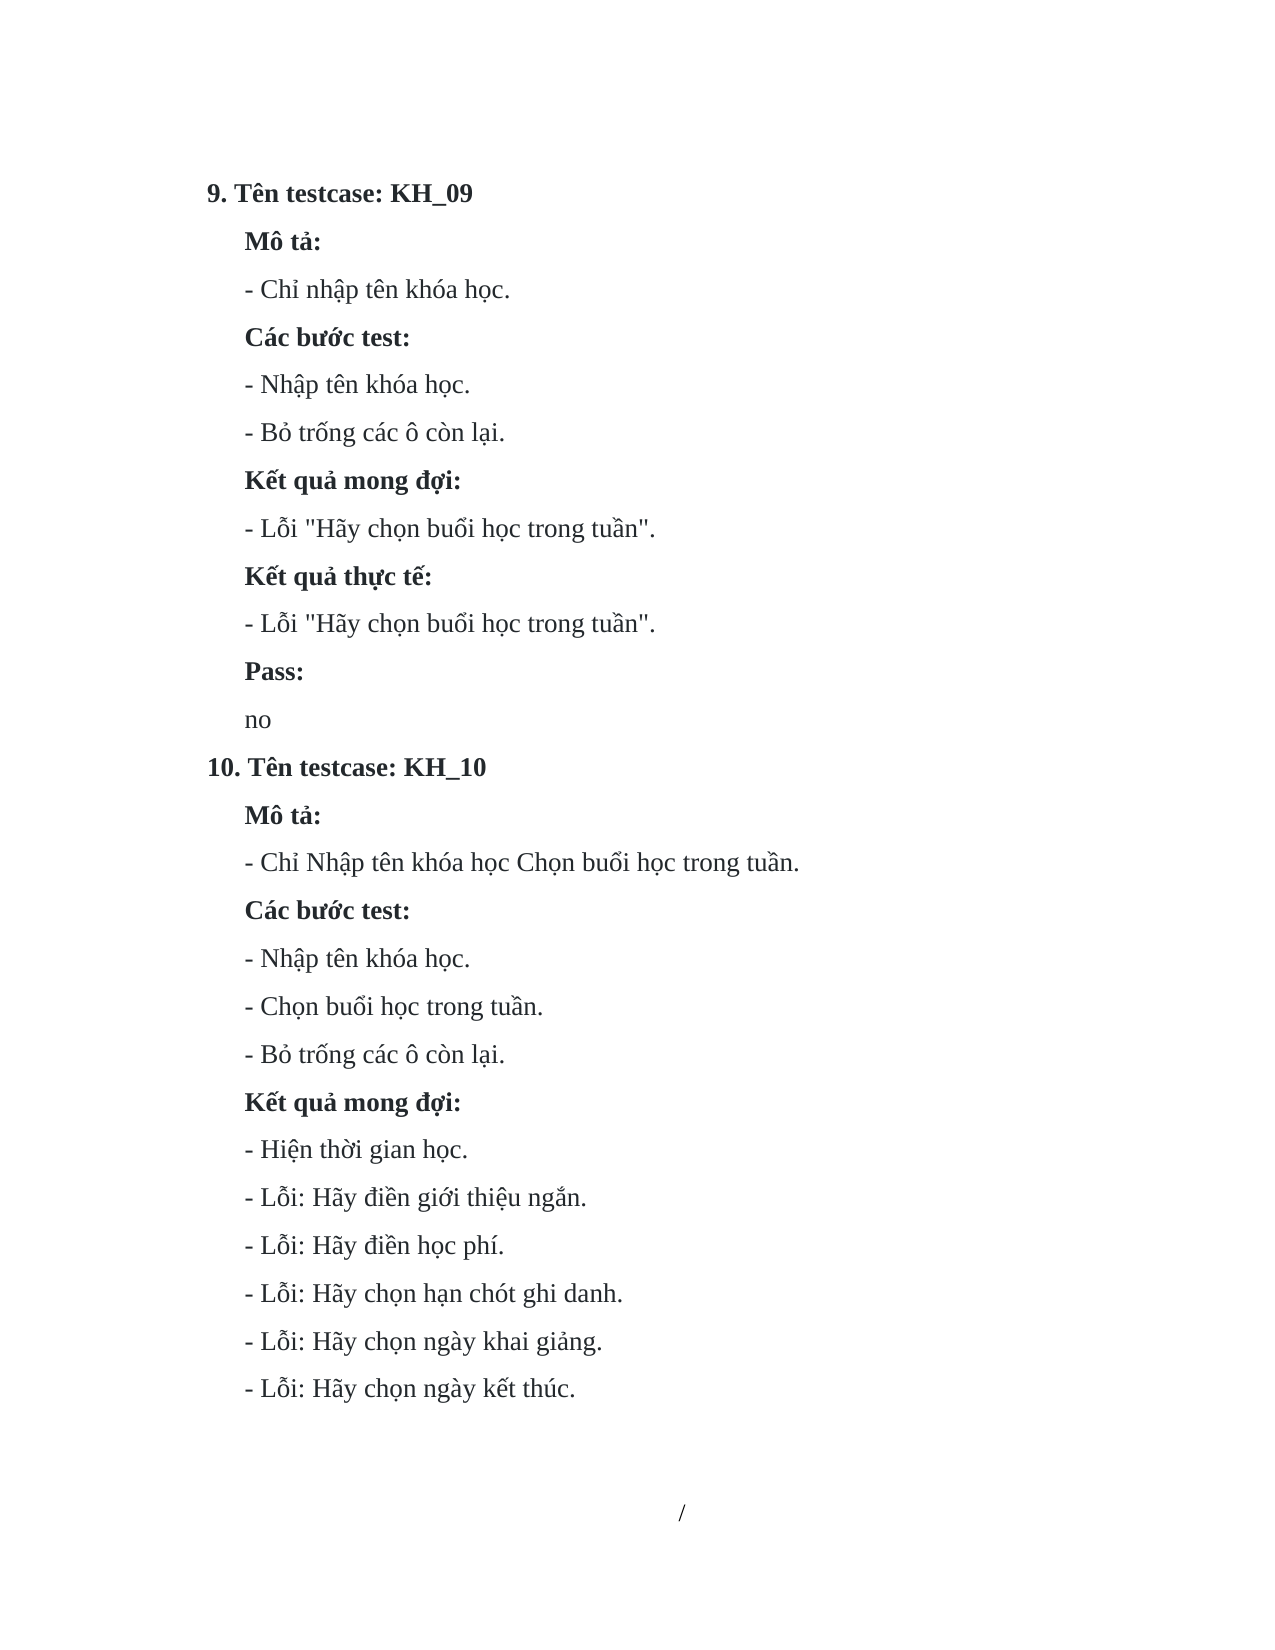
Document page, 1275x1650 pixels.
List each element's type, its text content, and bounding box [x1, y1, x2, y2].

text - Nhập tên khóa học. [244, 368, 1157, 399]
text 10. Tên testcase: KH_10 [207, 751, 1157, 782]
text Kết quả thực tế: [244, 560, 1157, 591]
text - Chỉ nhập tên khóa học. [244, 273, 1157, 304]
text - Chọn buổi học trong tuần. [244, 990, 1157, 1021]
text 9. Tên testcase: KH_09 [207, 177, 1157, 208]
text - Bỏ trống các ô còn lại. [244, 1038, 1157, 1069]
text - Lỗi: Hãy chọn ngày khai giảng. [244, 1325, 1157, 1356]
text Pass: [244, 655, 1157, 686]
text - Lỗi: Hãy chọn ngày kết thúc. [244, 1372, 1157, 1404]
text - Nhập tên khóa học. [244, 942, 1157, 973]
text Kết quả mong đợi: [244, 464, 1157, 495]
text - Chỉ Nhập tên khóa học Chọn buổi học trong tuần. [244, 847, 1157, 878]
text Mô tả: [244, 225, 1157, 256]
text Kết quả mong đợi: [244, 1086, 1157, 1117]
text - Bỏ trống các ô còn lại. [244, 416, 1157, 447]
text - Hiện thời gian học. [244, 1133, 1157, 1164]
text - Lỗi: Hãy điền học phí. [244, 1229, 1157, 1260]
text - Lỗi "Hãy chọn buổi học trong tuần". [244, 512, 1157, 543]
text no [244, 703, 1157, 734]
text - Lỗi "Hãy chọn buổi học trong tuần". [244, 607, 1157, 639]
text - Lỗi: Hãy điền giới thiệu ngắn. [244, 1181, 1157, 1212]
text - Lỗi: Hãy chọn hạn chót ghi danh. [244, 1277, 1157, 1308]
text Mô tả: [244, 799, 1157, 830]
text Các bước test: [244, 894, 1157, 926]
text Các bước test: [244, 321, 1157, 352]
